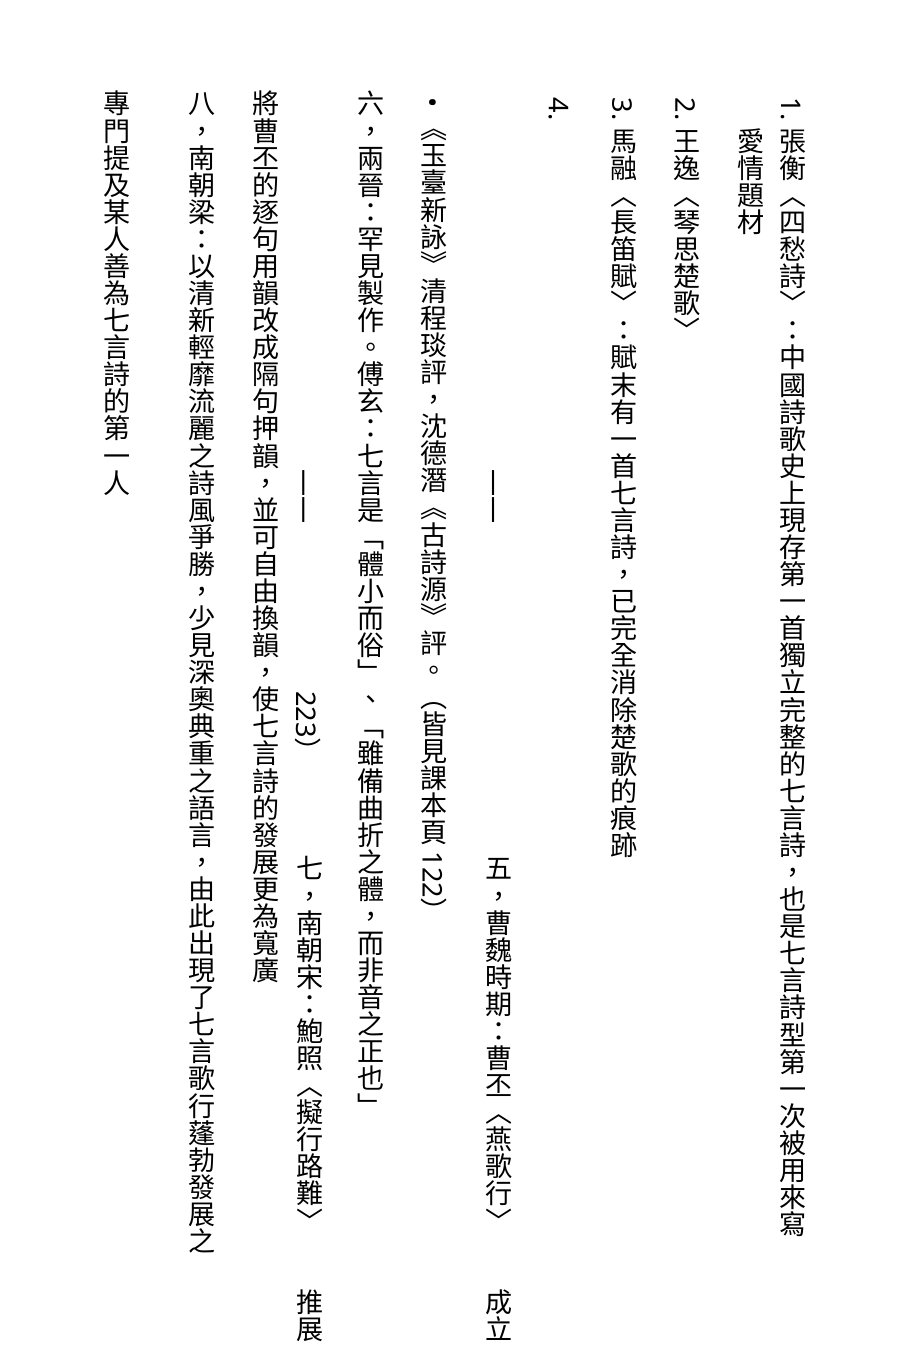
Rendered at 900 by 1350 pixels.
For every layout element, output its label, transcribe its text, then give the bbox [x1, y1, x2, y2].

text 八，南朝梁：以清新輕靡流麗之詩風爭勝，少見深奧典重之語言，由此出現了七言歌行蓬勃發展之局面，作者有十多人，作品在百篇以上。《陳書》本傳稱江總「于五言、七言尤善」 ，為史書中專門提及某人善為七言詩的第一人 [98, 90, 219, 1260]
text 1. 張衡〈四愁詩〉：中國詩歌史上現存第一首獨立完整的七言詩，也是七言詩型第一次被用來寫愛情題材 [731, 97, 810, 1260]
text 五，曹魏時期：曹丕〈燕歌行〉——成立 [478, 90, 515, 1260]
text • 《玉臺新詠》清程琰評，沈德潛《古詩源》評。（皆見課本頁122） [414, 97, 451, 1260]
text 2. 王逸〈琴思楚歌〉 [667, 97, 704, 1260]
text 3. 馬融〈長笛賦〉：賦末有一首七言詩，已完全消除楚歌的痕跡 [604, 97, 641, 1260]
text 六，兩晉：罕見製作。傅玄：七言是「體小而俗」、「雖備曲折之體，而非音之正也」 [351, 90, 388, 1260]
text 4. 李尤〈九由歌〉：殘存斷句「年歲晚暮日已斜，安得壯士翻日車」 ，亦是七言 [541, 97, 578, 1260]
text 七，南朝宋：鮑照〈擬行路難〉——推展（課本頁223） 將曹丕的逐句用韻改成隔句押韻，並可自由換韻，使七言詩的發展更為寬廣 [246, 90, 325, 1260]
